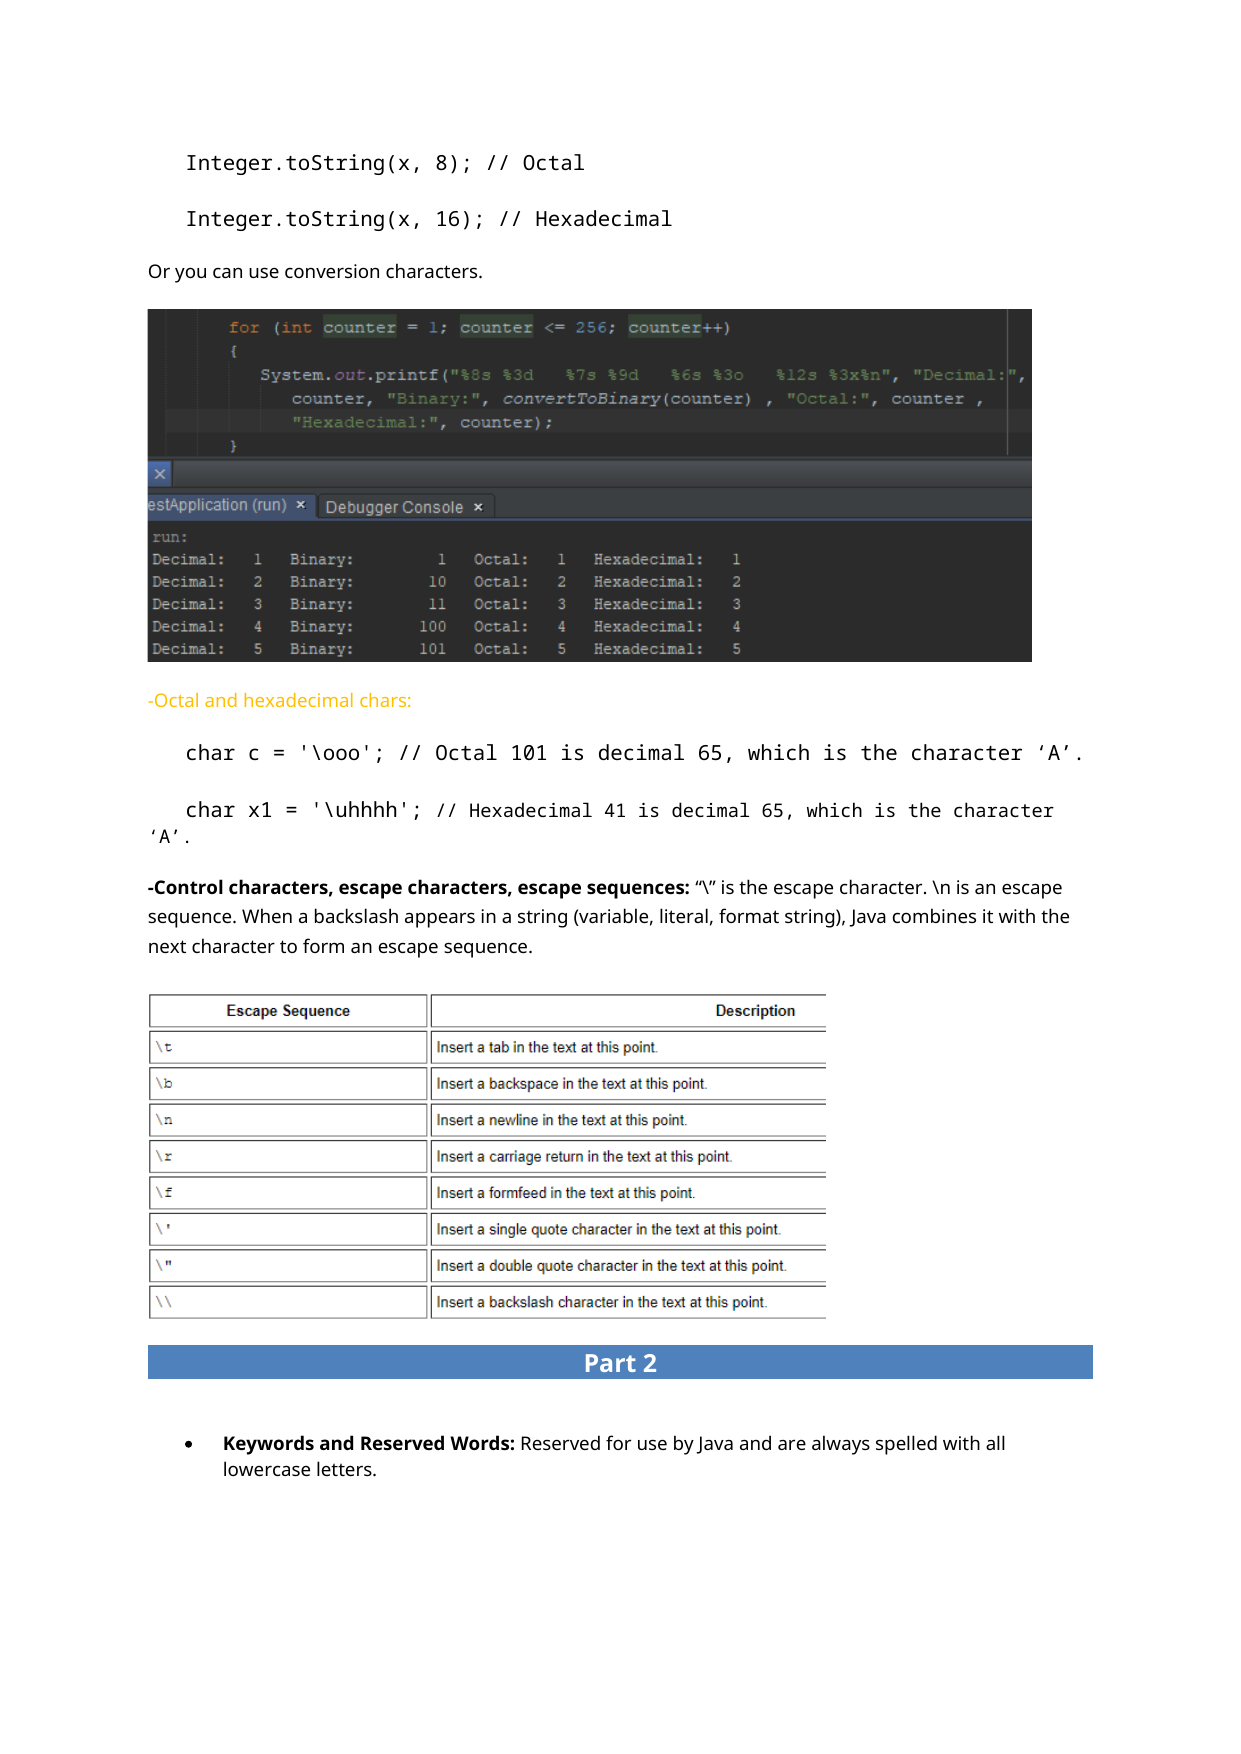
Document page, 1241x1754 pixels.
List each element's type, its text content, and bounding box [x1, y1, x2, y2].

list Keywords and Reserved Words: Reserved for use by Java and are always spelled with all lowercase letters. [185, 1431, 1093, 1482]
text char x1 = '\uhhhh'; // Hexadecimal 41 is decimal 65, which is the character ‘A’. [148, 795, 1093, 849]
text Integer.toString(x, 8); // Octal [148, 148, 1093, 176]
text Integer.toString(x, 16); // Hexadecimal [148, 204, 1093, 233]
picture [147, 309, 1032, 662]
text char c = '\ooo'; // Octal 101 is decimal 65, which is the character ‘A’. [148, 738, 1093, 767]
text -Octal and hexadecimal chars: [148, 687, 1093, 713]
picture [147, 991, 826, 1321]
text Part 2 [148, 1345, 1093, 1379]
text Or you can use conversion characters. [148, 258, 1093, 284]
